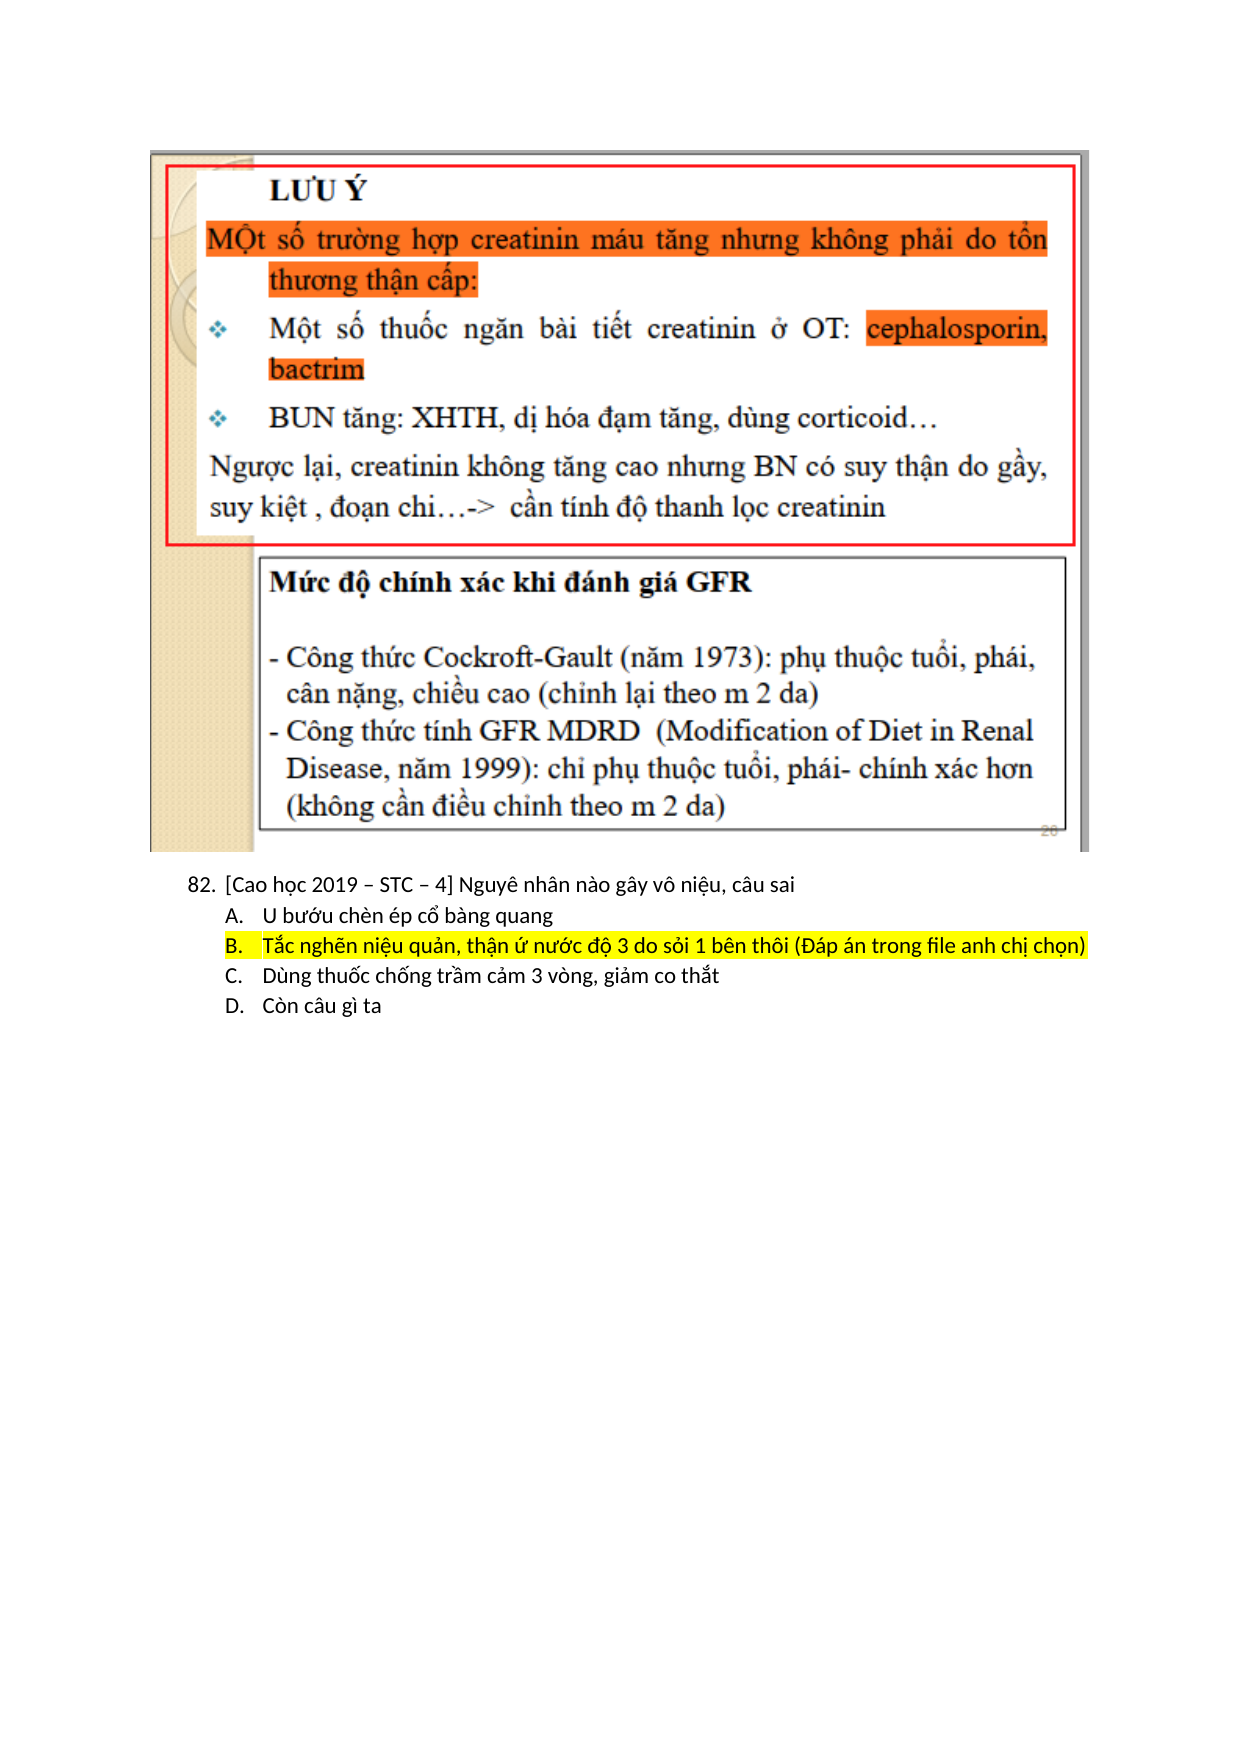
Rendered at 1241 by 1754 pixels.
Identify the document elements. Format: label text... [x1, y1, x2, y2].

picture [150, 150, 1090, 852]
list Dùng thuốc chống trầm cảm 3 vòng, giảm co thắt [225, 961, 1090, 989]
list Còn câu gì ta [225, 991, 1090, 1019]
list [Cao học 2019 – STC – 4] Nguyê nhân nào gây vô niệu, câu sai [187, 871, 1090, 898]
list U bướu chèn ép cổ bàng quang [225, 901, 1090, 929]
